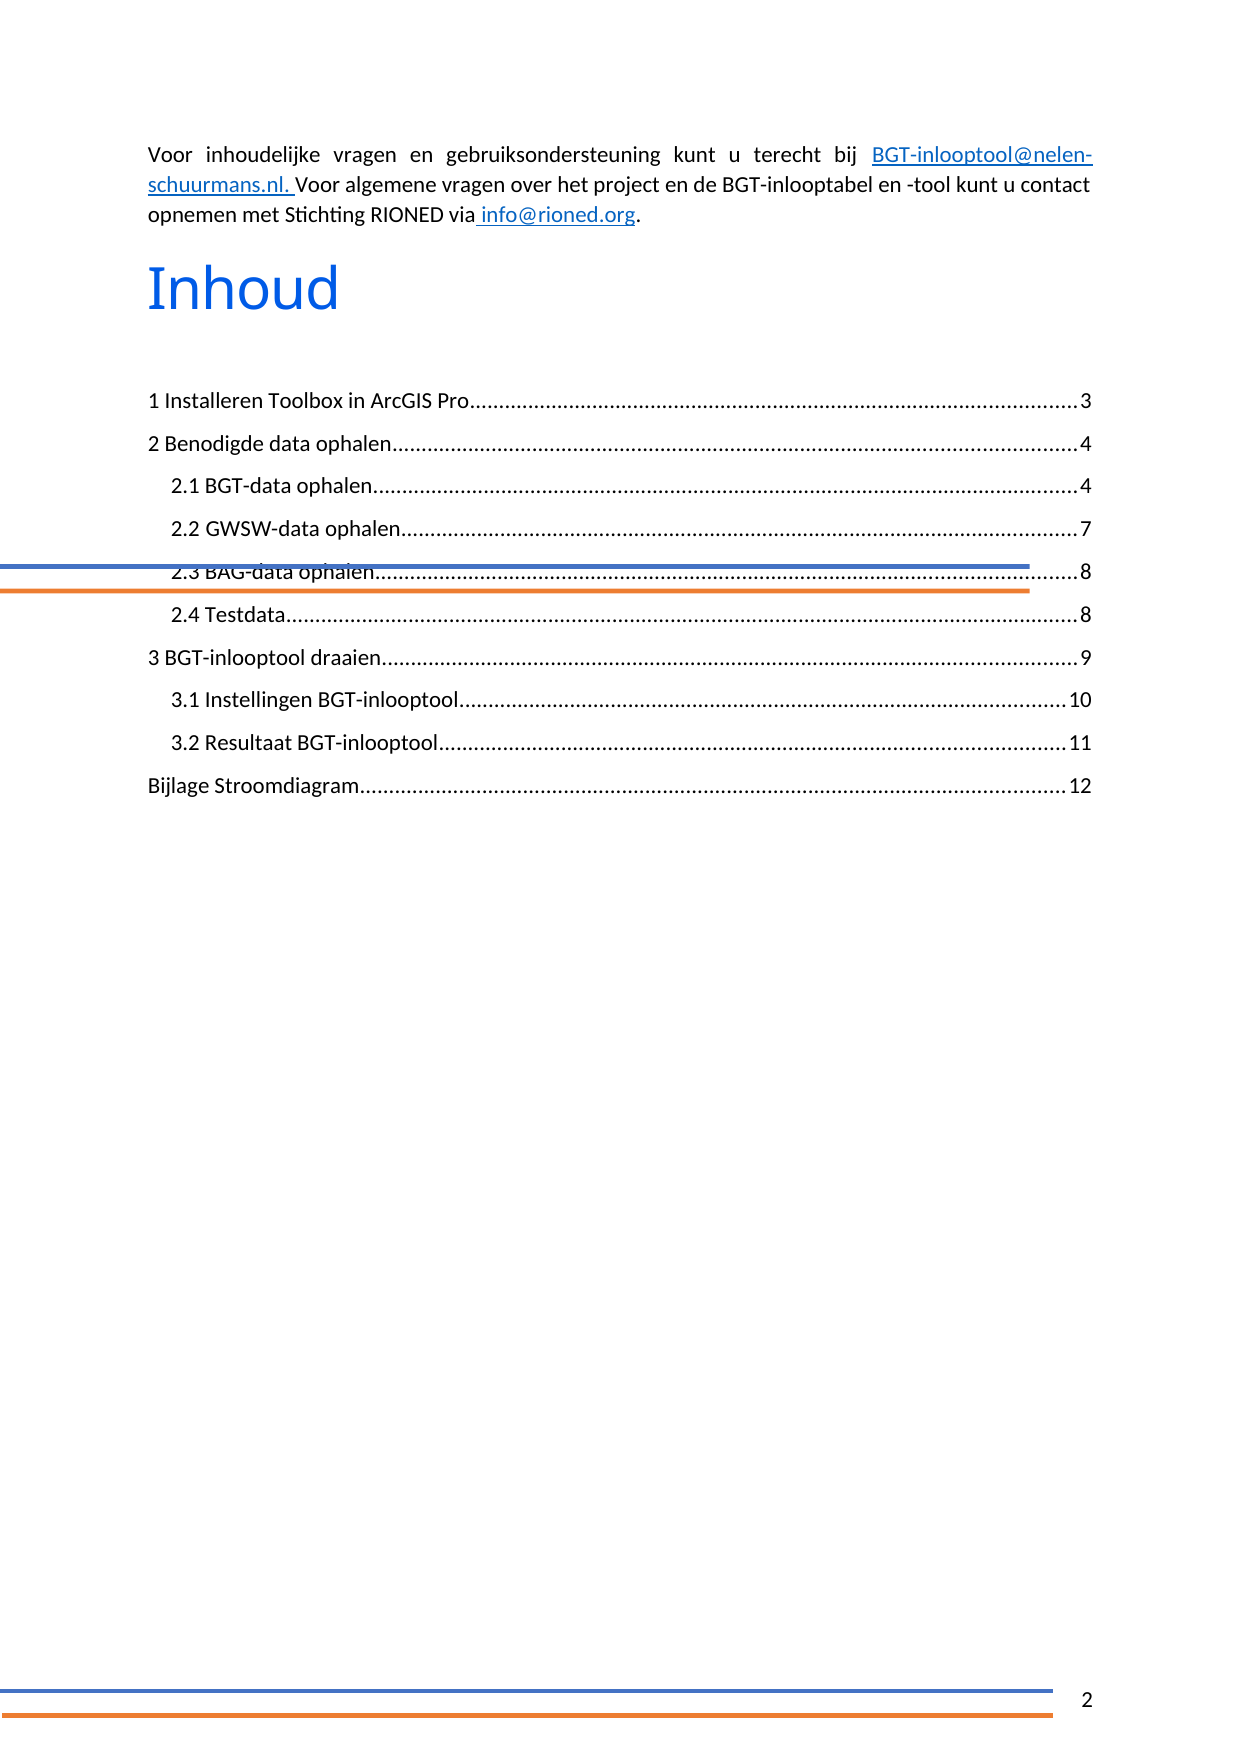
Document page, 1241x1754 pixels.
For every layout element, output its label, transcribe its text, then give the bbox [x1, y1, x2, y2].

title Inhoud [148, 247, 1092, 327]
text Voor inhoudelijke vragen en gebruiksondersteuning kunt u terecht bij BGT-inlooptool@nelen-schuurmans.nl. Voor algemene vragen over het project en de BGT-inlooptabel en -tool kunt u contact opnemen met Stichting RIONED via info@rioned.org. [148, 140, 1092, 228]
